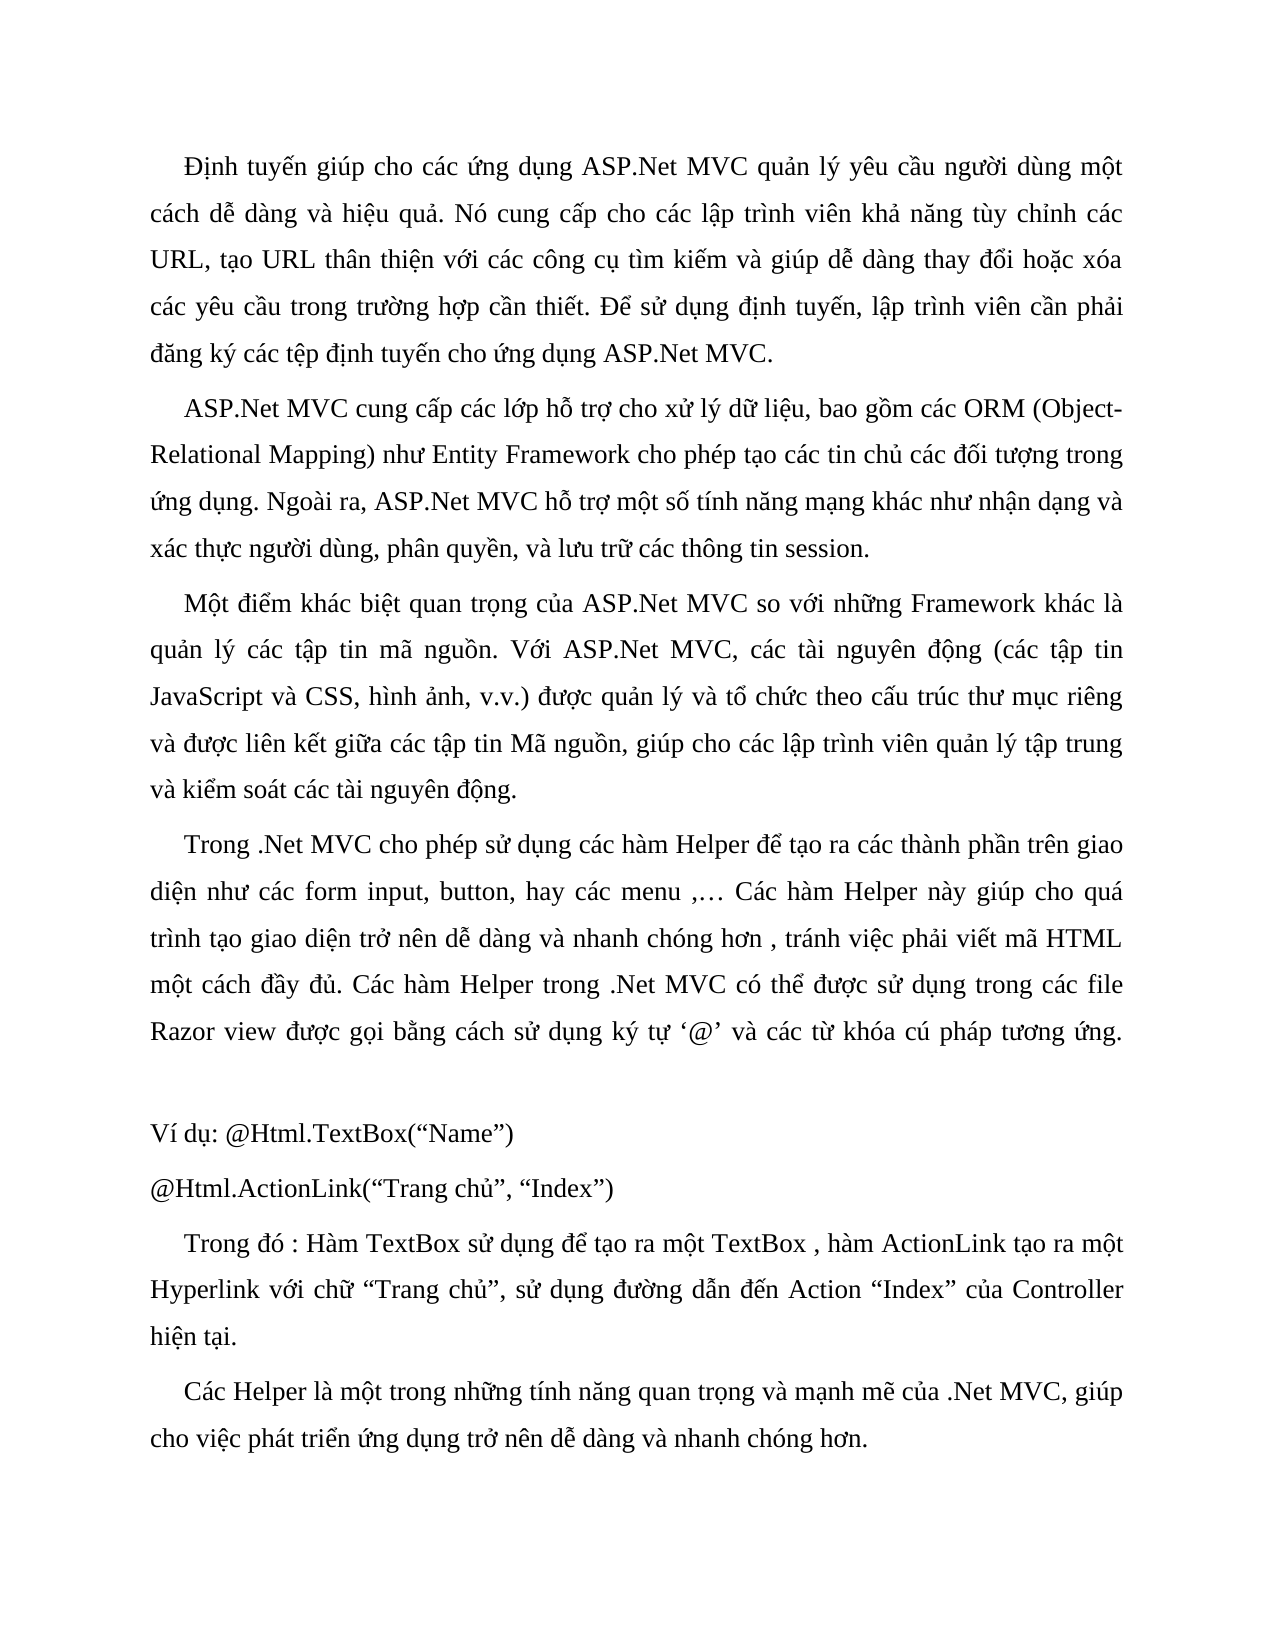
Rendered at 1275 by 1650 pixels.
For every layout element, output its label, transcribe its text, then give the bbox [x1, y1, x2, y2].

text Một điểm khác biệt quan trọng của ASP.Net MVC so với những Framework khác là quản lý các tập tin mã nguồn. Với ASP.Net MVC, các tài nguyên động (các tập tin JavaScript và CSS, hình ảnh, v.v.) được quản lý và tổ chức theo cấu trúc thư mục riêng và được liên kết giữa các tập tin Mã nguồn, giúp cho các lập trình viên quản lý tập trung và kiểm soát các tài nguyên động. [150, 587, 1125, 804]
text Định tuyến giúp cho các ứng dụng ASP.Net MVC quản lý yêu cầu người dùng một cách dễ dàng và hiệu quả. Nó cung cấp cho các lập trình viên khả năng tùy chỉnh các URL, tạo URL thân thiện với các công cụ tìm kiếm và giúp dễ dàng thay đổi hoặc xóa các yêu cầu trong trường hợp cần thiết. Để sử dụng định tuyến, lập trình viên cần phải đăng ký các tệp định tuyến cho ứng dụng ASP.Net MVC. [150, 150, 1125, 368]
text Trong .Net MVC cho phép sử dụng các hàm Helper để tạo ra các thành phần trên giao diện như các form input, button, hay các menu ,… Các hàm Helper này giúp cho quá trình tạo giao diện trở nên dễ dàng và nhanh chóng hơn , tránh việc phải viết mã HTML một cách đầy đủ. Các hàm Helper trong .Net MVC có thể được sử dụng trong các file Razor view được gọi bằng cách sử dụng ký tự ‘@’ và các từ khóa cú pháp tương ứng. [150, 828, 1125, 1093]
text Ví dụ: @Html.TextBox(“Name”) [150, 1117, 1125, 1148]
text ASP.Net MVC cung cấp các lớp hỗ trợ cho xử lý dữ liệu, bao gồm các ORM (Object-Relational Mapping) như Entity Framework cho phép tạo các tin chủ các đối tượng trong ứng dụng. Ngoài ra, ASP.Net MVC hỗ trợ một số tính năng mạng khác như nhận dạng và xác thực người dùng, phân quyền, và lưu trữ các thông tin session. [150, 392, 1125, 563]
text Trong đó : Hàm TextBox sử dụng để tạo ra một TextBox , hàm ActionLink tạo ra một Hyperlink với chữ “Trang chủ”, sử dụng đường dẫn đến Action “Index” của Controller hiện tại. [150, 1227, 1125, 1351]
text @Html.ActionLink(“Trang chủ”, “Index”) [150, 1172, 1125, 1203]
text Các Helper là một trong những tính năng quan trọng và mạnh mẽ của .Net MVC, giúp cho việc phát triển ứng dụng trở nên dễ dàng và nhanh chóng hơn. [150, 1375, 1125, 1453]
